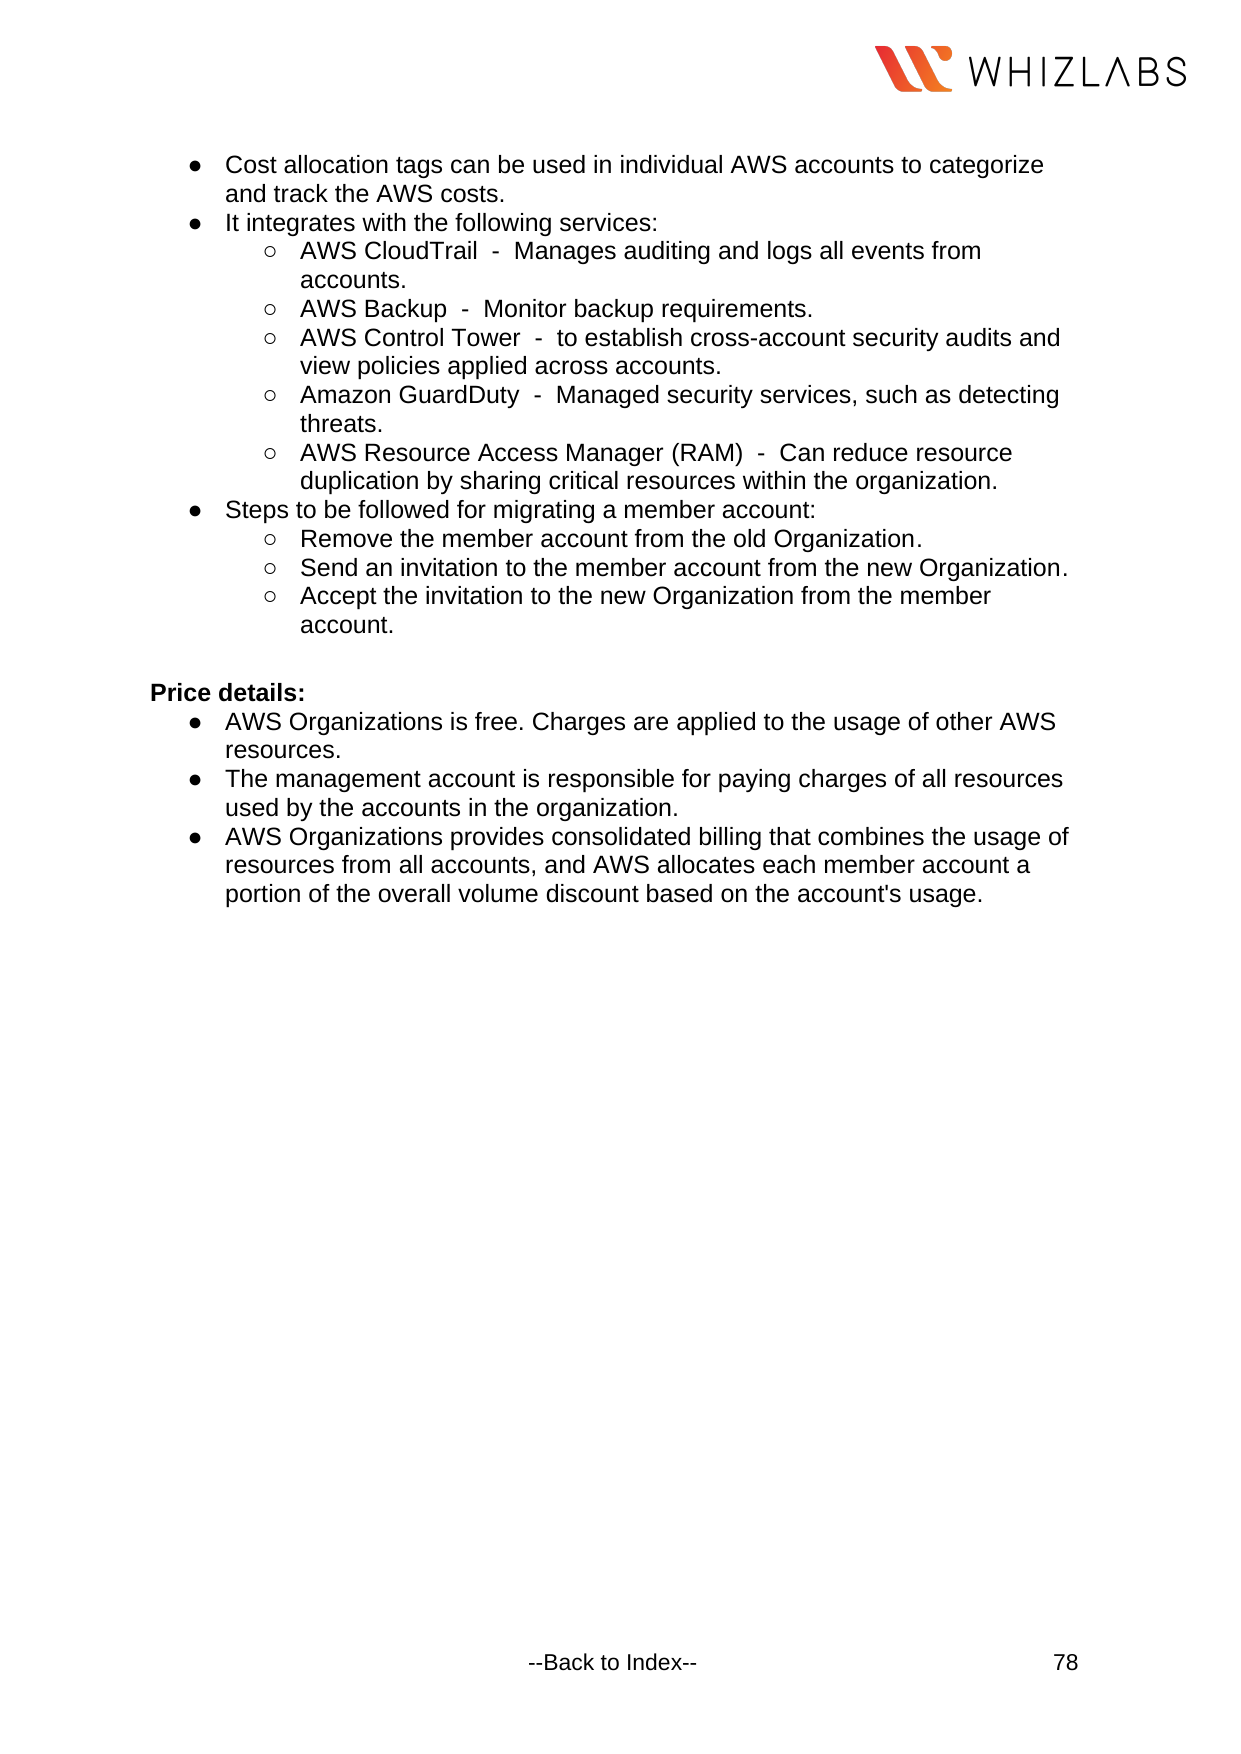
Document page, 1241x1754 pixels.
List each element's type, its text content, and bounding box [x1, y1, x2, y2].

list It integrates with the following services: [187, 207, 1078, 236]
list AWS Organizations is free. Charges are applied to the usage of other AWS resources. [187, 707, 1078, 764]
list Accept the invitation to the new Organization from the member account. [262, 581, 1078, 639]
list The management account is responsible for paying charges of all resources used by the accounts in the organization. [187, 764, 1078, 822]
list Cost allocation tags can be used in individual AWS accounts to categorize and track the AWS costs. [187, 150, 1078, 207]
picture [868, 37, 1191, 99]
list Steps to be followed for migrating a member account: [187, 495, 1078, 524]
list Remove the member account from the old Organization. [262, 524, 1078, 552]
list AWS CloudTrail - Manages auditing and logs all events from accounts. [262, 236, 1078, 294]
list AWS Control Tower - to establish cross-account security audits and view policies applied across accounts. [262, 322, 1078, 380]
list AWS Organizations provides consolidated billing that combines the usage of resources from all accounts, and AWS allocates each member account a portion of the overall volume discount based on the account's usage. [187, 822, 1078, 908]
list AWS Backup - Monitor backup requirements. [262, 294, 1078, 322]
list AWS Resource Access Manager (RAM) - Can reduce resource duplication by sharing critical resources within the organization. [262, 437, 1078, 495]
text Price details: [150, 678, 1078, 707]
list Amazon GuardDuty - Managed security services, such as detecting threats. [262, 380, 1078, 437]
list Send an invitation to the member account from the new Organization. [262, 552, 1078, 581]
